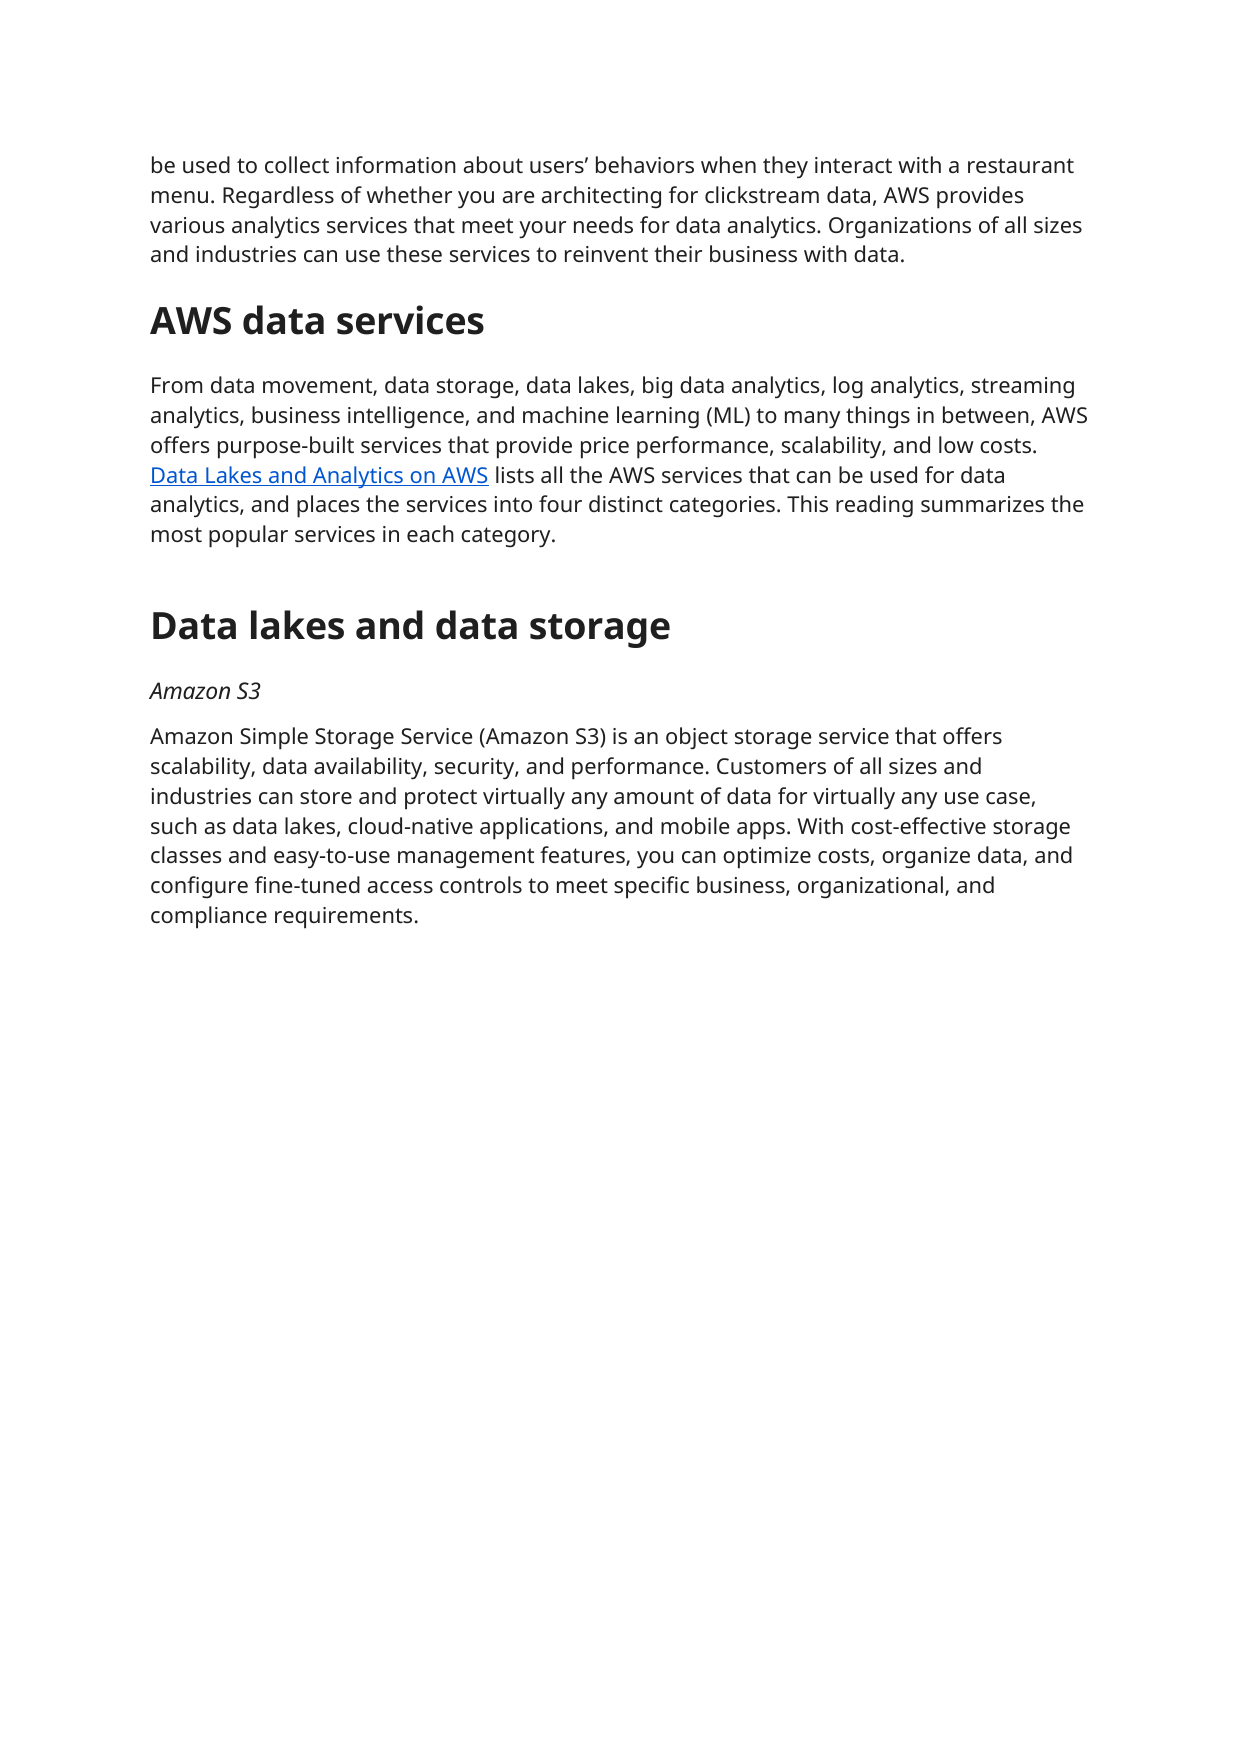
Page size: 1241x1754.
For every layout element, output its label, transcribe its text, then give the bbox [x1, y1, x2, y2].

subtitle Amazon S3 [150, 675, 1090, 706]
subtitle AWS data services [150, 294, 1090, 345]
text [150, 150, 1090, 269]
text From data movement, data storage, data lakes, big data analytics, log analytics, streaming analytics, business intelligence, and machine learning (ML) to many things in between, AWS offers purpose-built services that provide price performance, scalability, and low costs. Data Lakes and Analytics on AWS lists all the AWS services that can be used for data analytics, and places the services into four distinct categories. This reading summarizes the most popular services in each category. [150, 370, 1090, 549]
text Amazon Simple Storage Service (Amazon S3) is an object storage service that offers scalability, data availability, security, and performance. Customers of all sizes and industries can store and protect virtually any amount of data for virtually any use case, such as data lakes, cloud-native applications, and mobile apps. With cost-effective storage classes and easy-to-use management features, you can optimize costs, organize data, and configure fine-tuned access controls to meet specific business, organizational, and compliance requirements. [150, 721, 1090, 930]
subtitle Data lakes and data storage [150, 599, 1090, 650]
